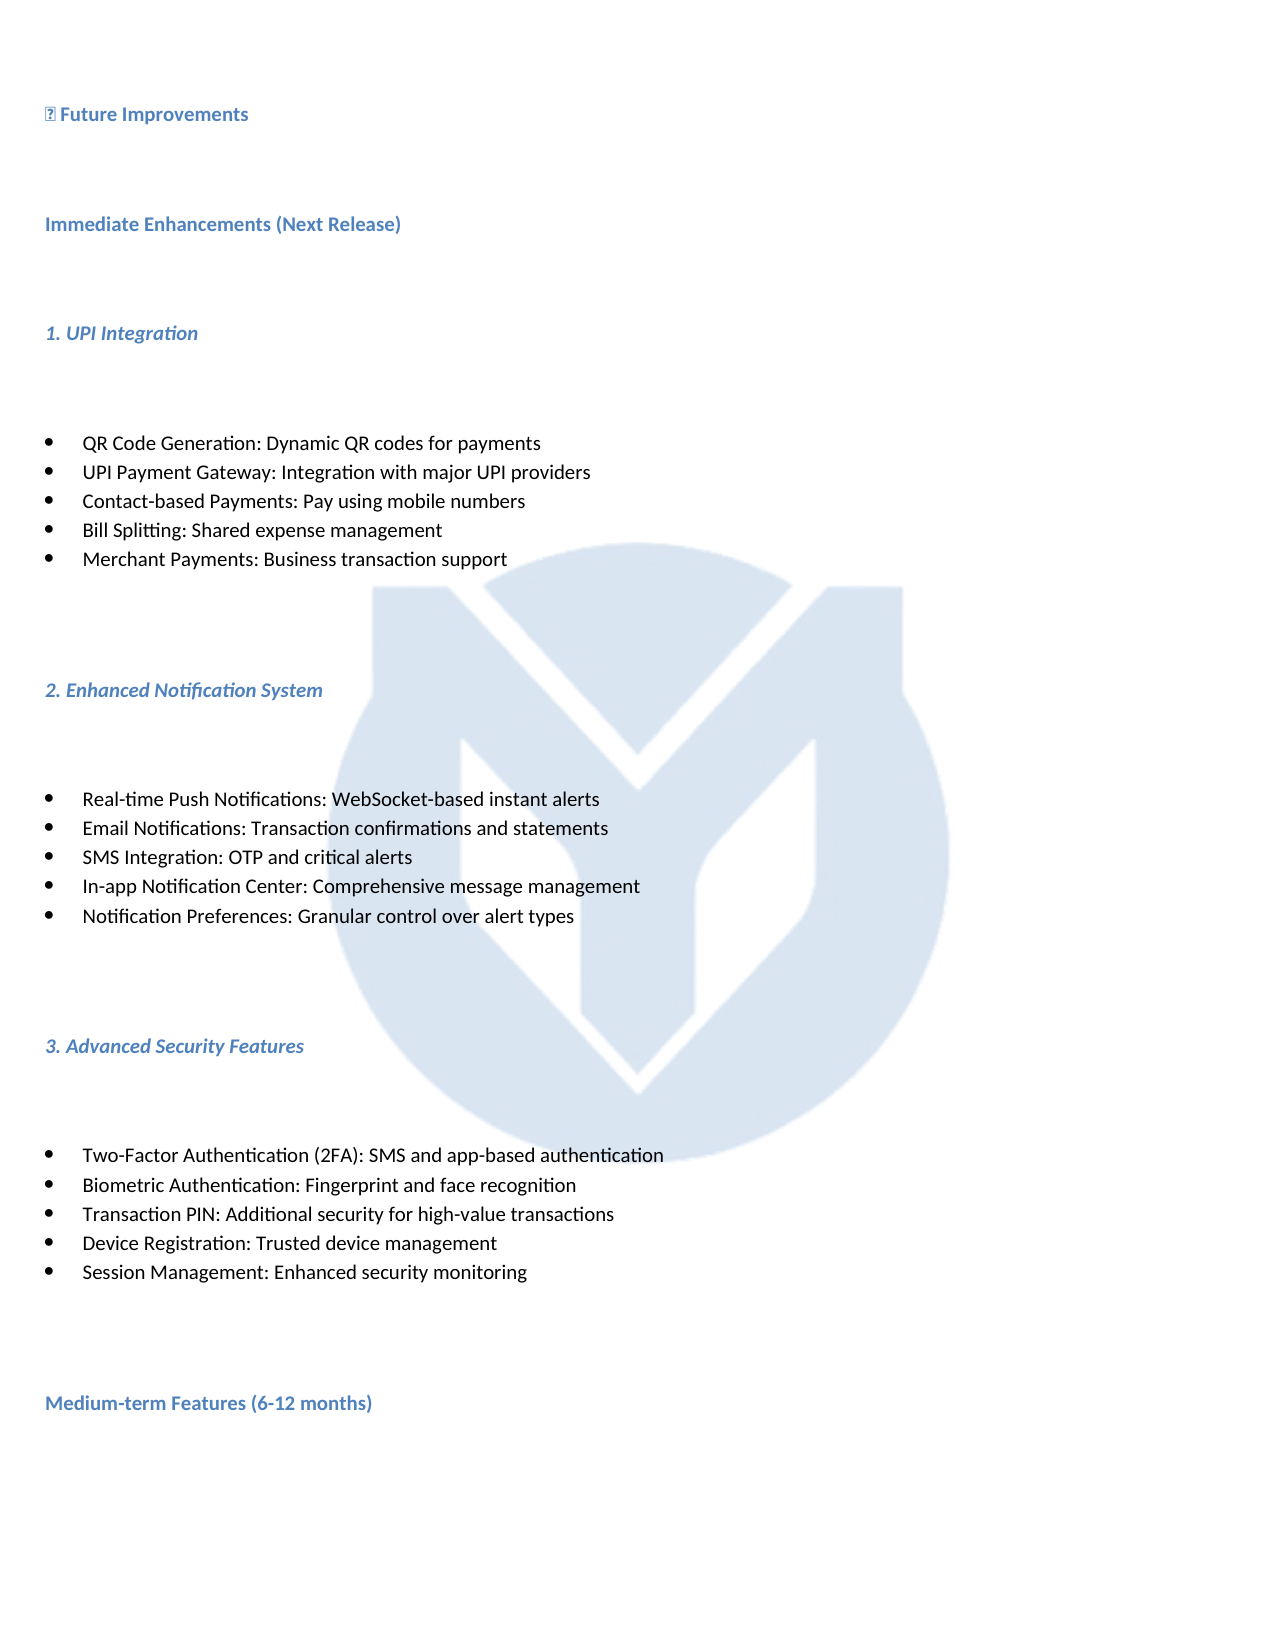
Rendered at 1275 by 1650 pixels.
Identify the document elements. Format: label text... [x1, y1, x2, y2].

list Session Management: Enhanced security monitoring [45, 1259, 1230, 1285]
list Device Registration: Trusted device management [45, 1230, 1230, 1256]
list QR Code Generation: Dynamic QR codes for payments [45, 430, 1230, 455]
list Two-Factor Authentication (2FA): SMS and app-based authentication [45, 1143, 1230, 1168]
list In-app Notification Center: Comprehensive message management [45, 874, 1230, 899]
subtitle 3. Advanced Security Features [45, 1033, 1230, 1059]
subtitle 1. UPI Integration [45, 320, 1230, 346]
subtitle 2. Enhanced Notification System [45, 677, 1230, 702]
list Merchant Payments: Business transaction support [45, 546, 1230, 572]
list Contact-based Payments: Pay using mobile numbers [45, 488, 1230, 513]
subtitle Medium-term Features (6-12 months) [45, 1390, 1230, 1415]
subtitle 🔮 Future Improvements [45, 101, 1230, 127]
list UPI Payment Gateway: Integration with major UPI providers [45, 459, 1230, 484]
list Bill Splitting: Shared expense management [45, 517, 1230, 543]
list Email Notifications: Transaction confirmations and statements [45, 815, 1230, 841]
list Transaction PIN: Additional security for high-value transactions [45, 1201, 1230, 1226]
list Biometric Authentication: Fingerprint and face recognition [45, 1172, 1230, 1197]
list Notification Preferences: Granular control over alert types [45, 903, 1230, 928]
list Real-time Push Notifications: WebSocket-based instant alerts [45, 786, 1230, 812]
list SMS Integration: OTP and critical alerts [45, 844, 1230, 870]
subtitle Immediate Enhancements (Next Release) [45, 211, 1230, 236]
